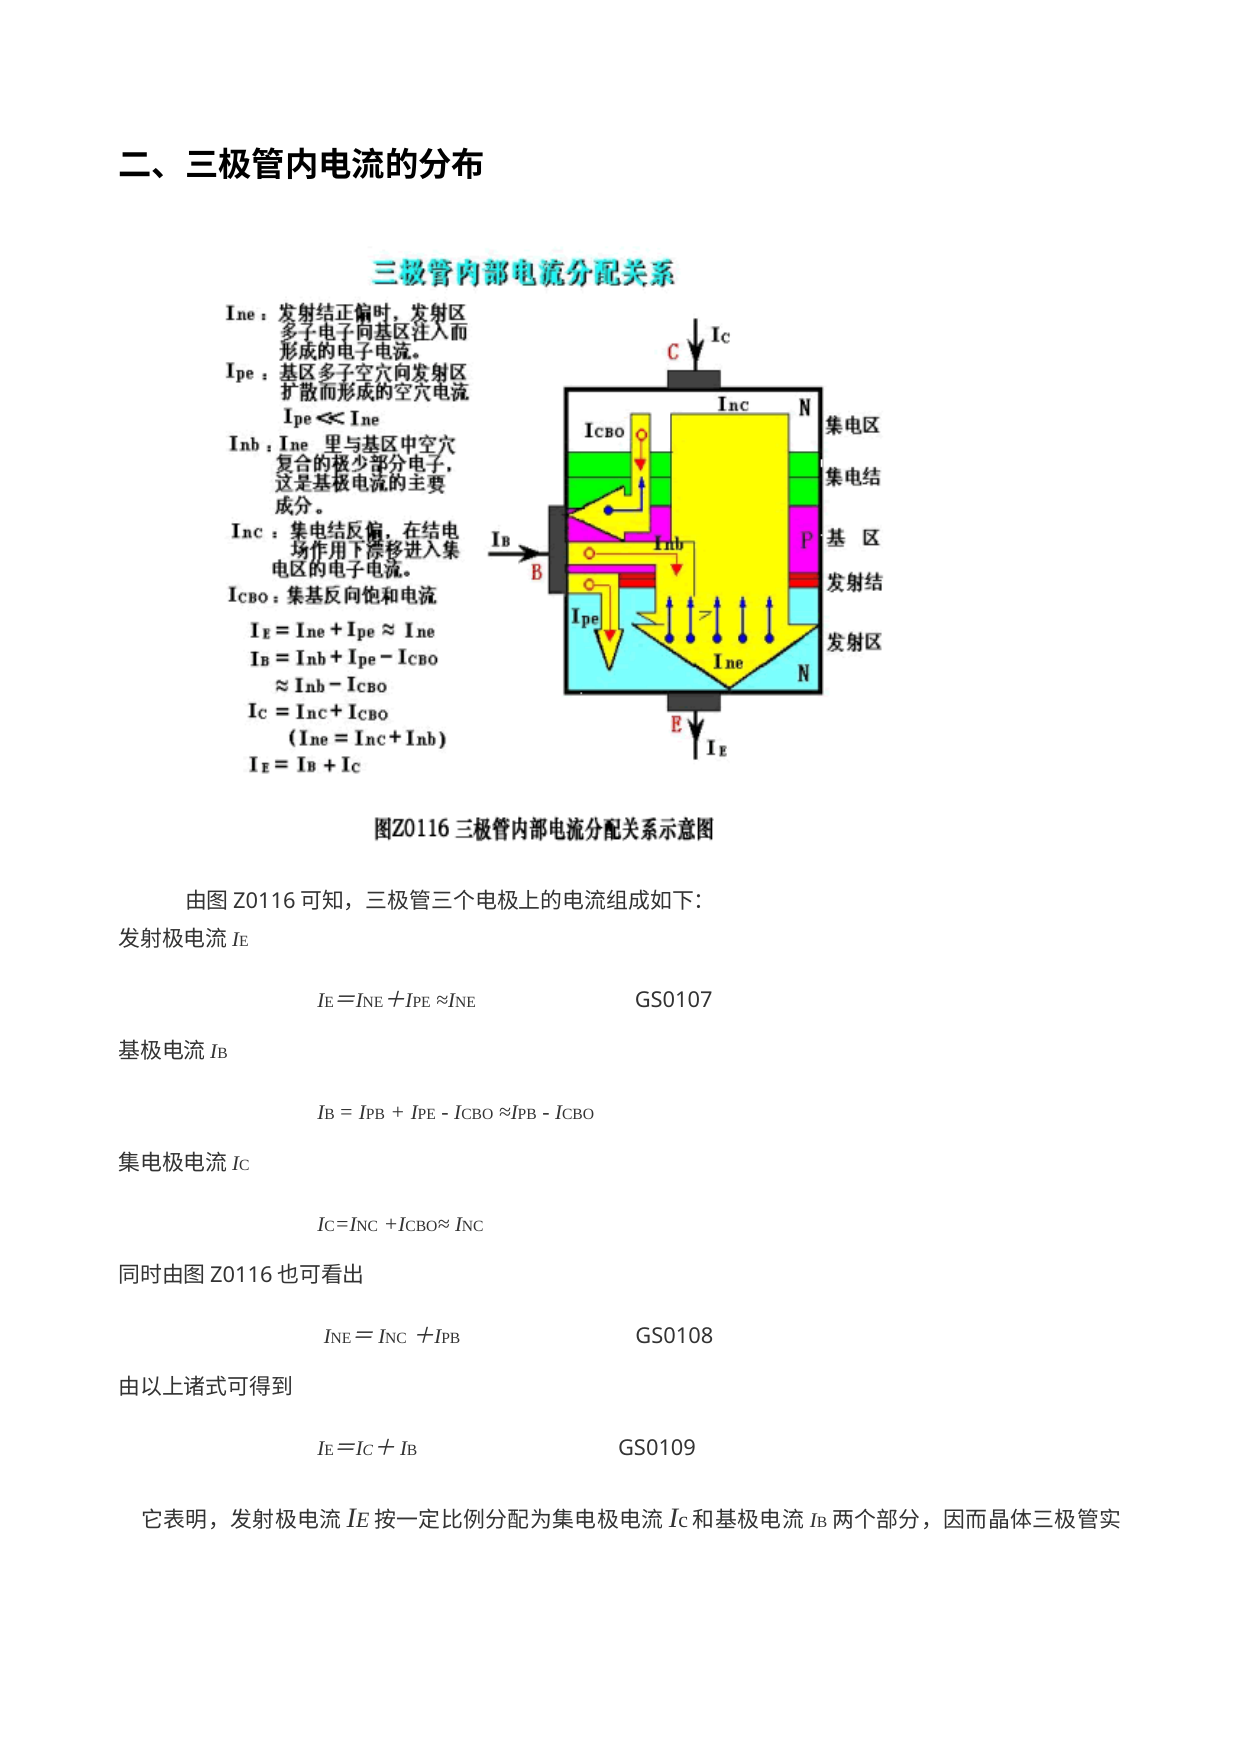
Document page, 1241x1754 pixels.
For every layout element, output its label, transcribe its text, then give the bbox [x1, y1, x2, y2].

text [118, 883, 1122, 1550]
picture [161, 228, 931, 860]
subtitle 二、三极管内电流的分布 [118, 129, 1122, 194]
